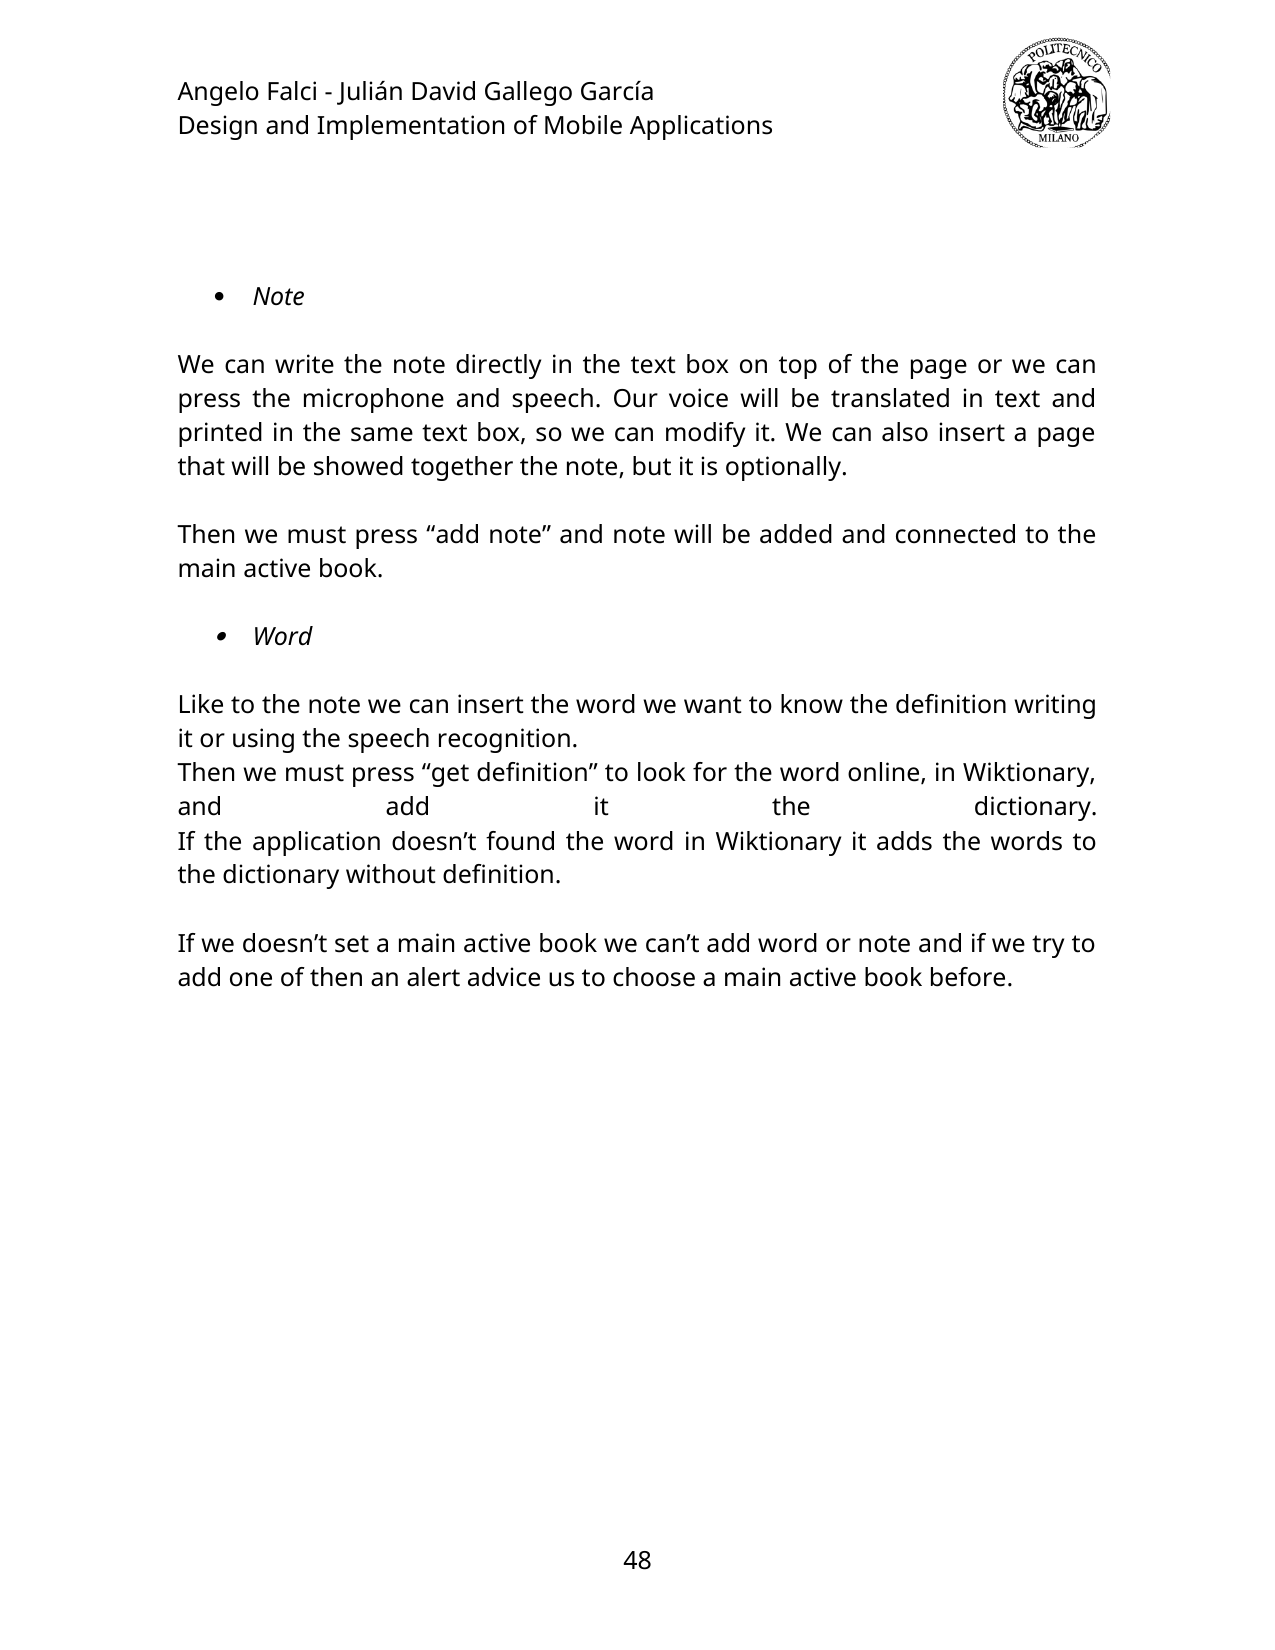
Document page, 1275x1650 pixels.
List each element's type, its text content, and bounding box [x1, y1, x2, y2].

text We can write the note directly in the text box on top of the page or we can press the microphone and speech. Our voice will be translated in text and printed in the same text box, so we can modify it. We can also insert a page that will be showed together the note, but it is optionally. [177, 346, 1098, 482]
text Like to the note we can insert the word we want to know the definition writing it or using the speech recognition. [177, 687, 1098, 755]
list Word [215, 619, 1098, 687]
text Then we must press “get definition” to look for the word online, in Wiktionary, and add it the dictionary. If the application doesn’t found the word in Wiktionary it adds the words to the dictionary without definition. [177, 755, 1098, 891]
text If we doesn’t set a main active book we can’t add word or note and if we try to add one of then an alert advice us to choose a main active book before. [177, 925, 1098, 993]
list Note [215, 278, 1098, 312]
text Then we must press “add note” and note will be added and connected to the main active book. [177, 482, 1098, 585]
picture [1001, 37, 1110, 146]
